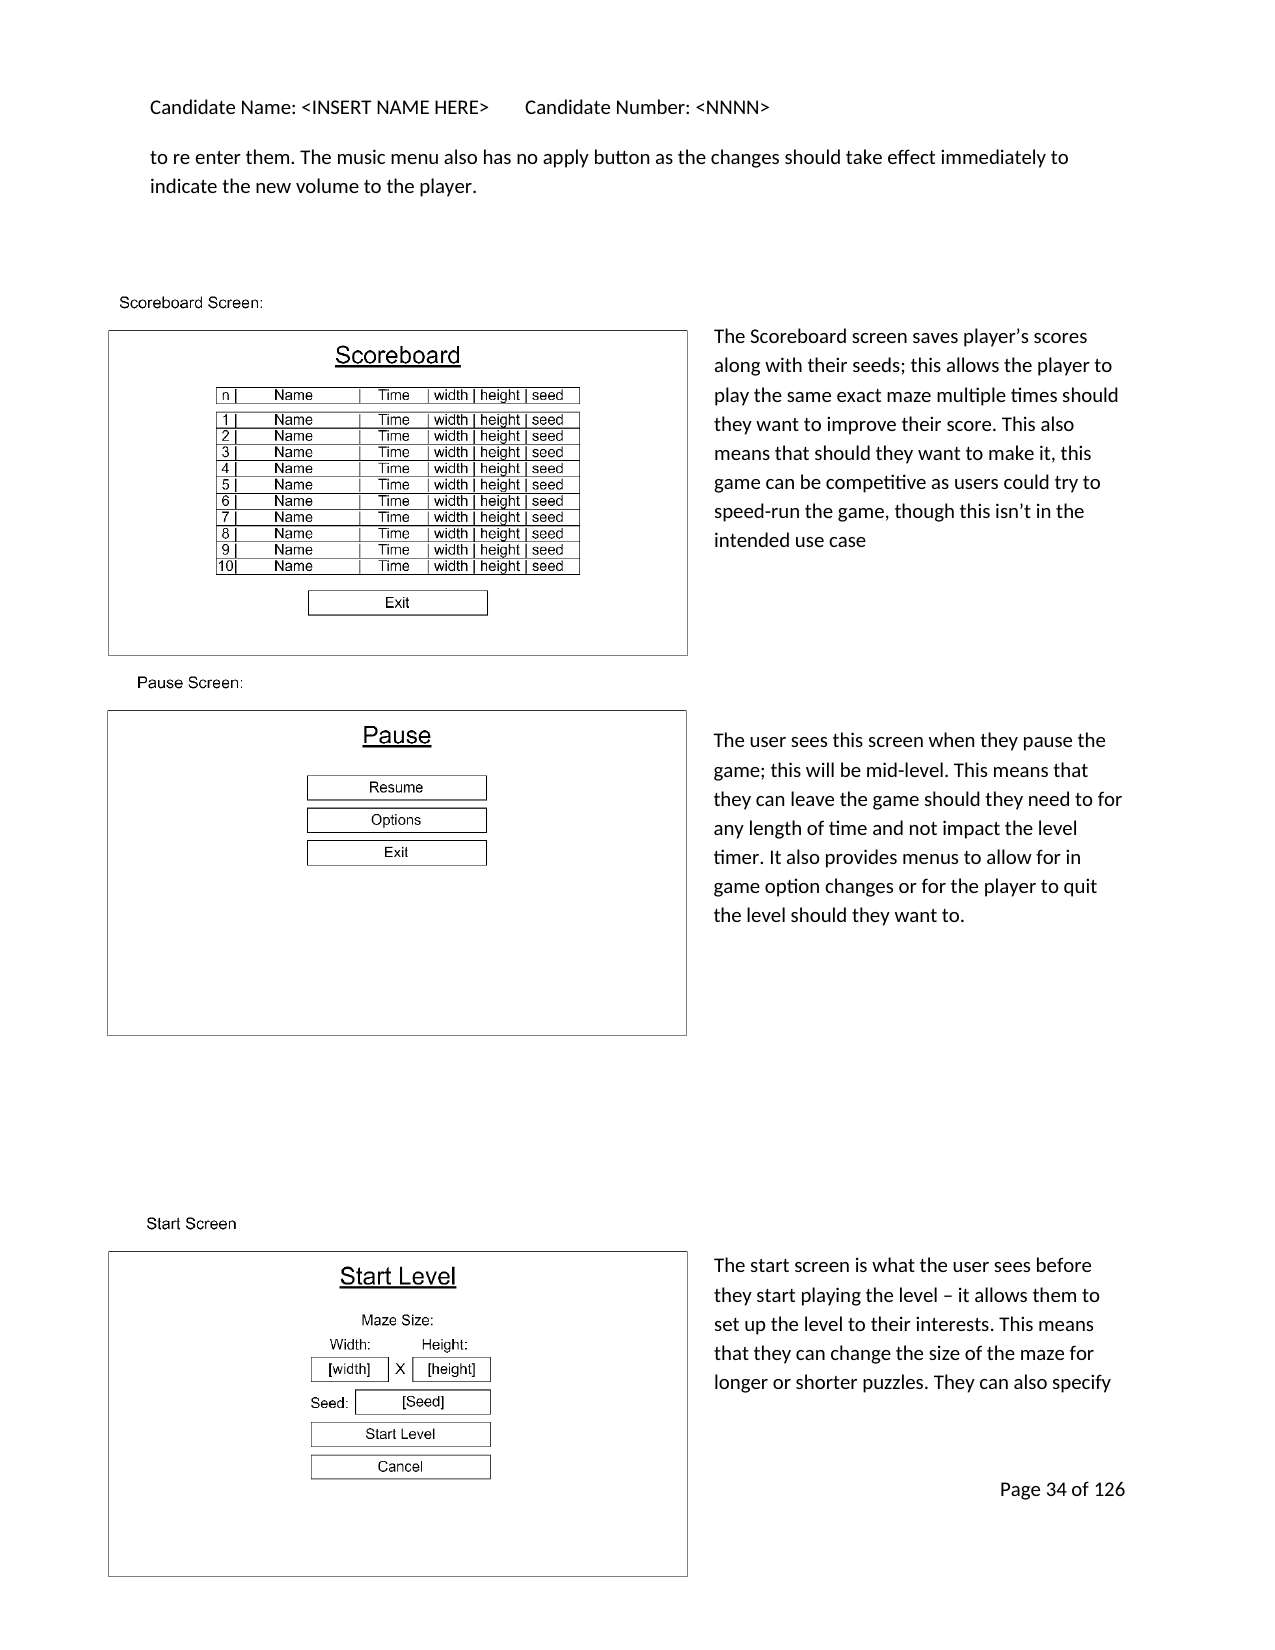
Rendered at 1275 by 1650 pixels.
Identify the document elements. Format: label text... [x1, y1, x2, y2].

text The user sees this screen when they pause the game; this will be mid-level. This means that they can leave the game should they need to for any length of time and not impact the level timer. It also provides menus to allow for in game option changes or for the player to quit the level should they want to. [695, 728, 1125, 928]
picture [100, 281, 695, 1044]
picture [100, 1202, 695, 1585]
text The Scoreboard screen saves player’s scores along with their seeds; this allows the player to play the same exact maze multiple times should they want to improve their score. This also means that should they want to make it, this game can be competitive as users could try to speed-run the game, though this isn’t in the intended use case [695, 323, 1125, 553]
